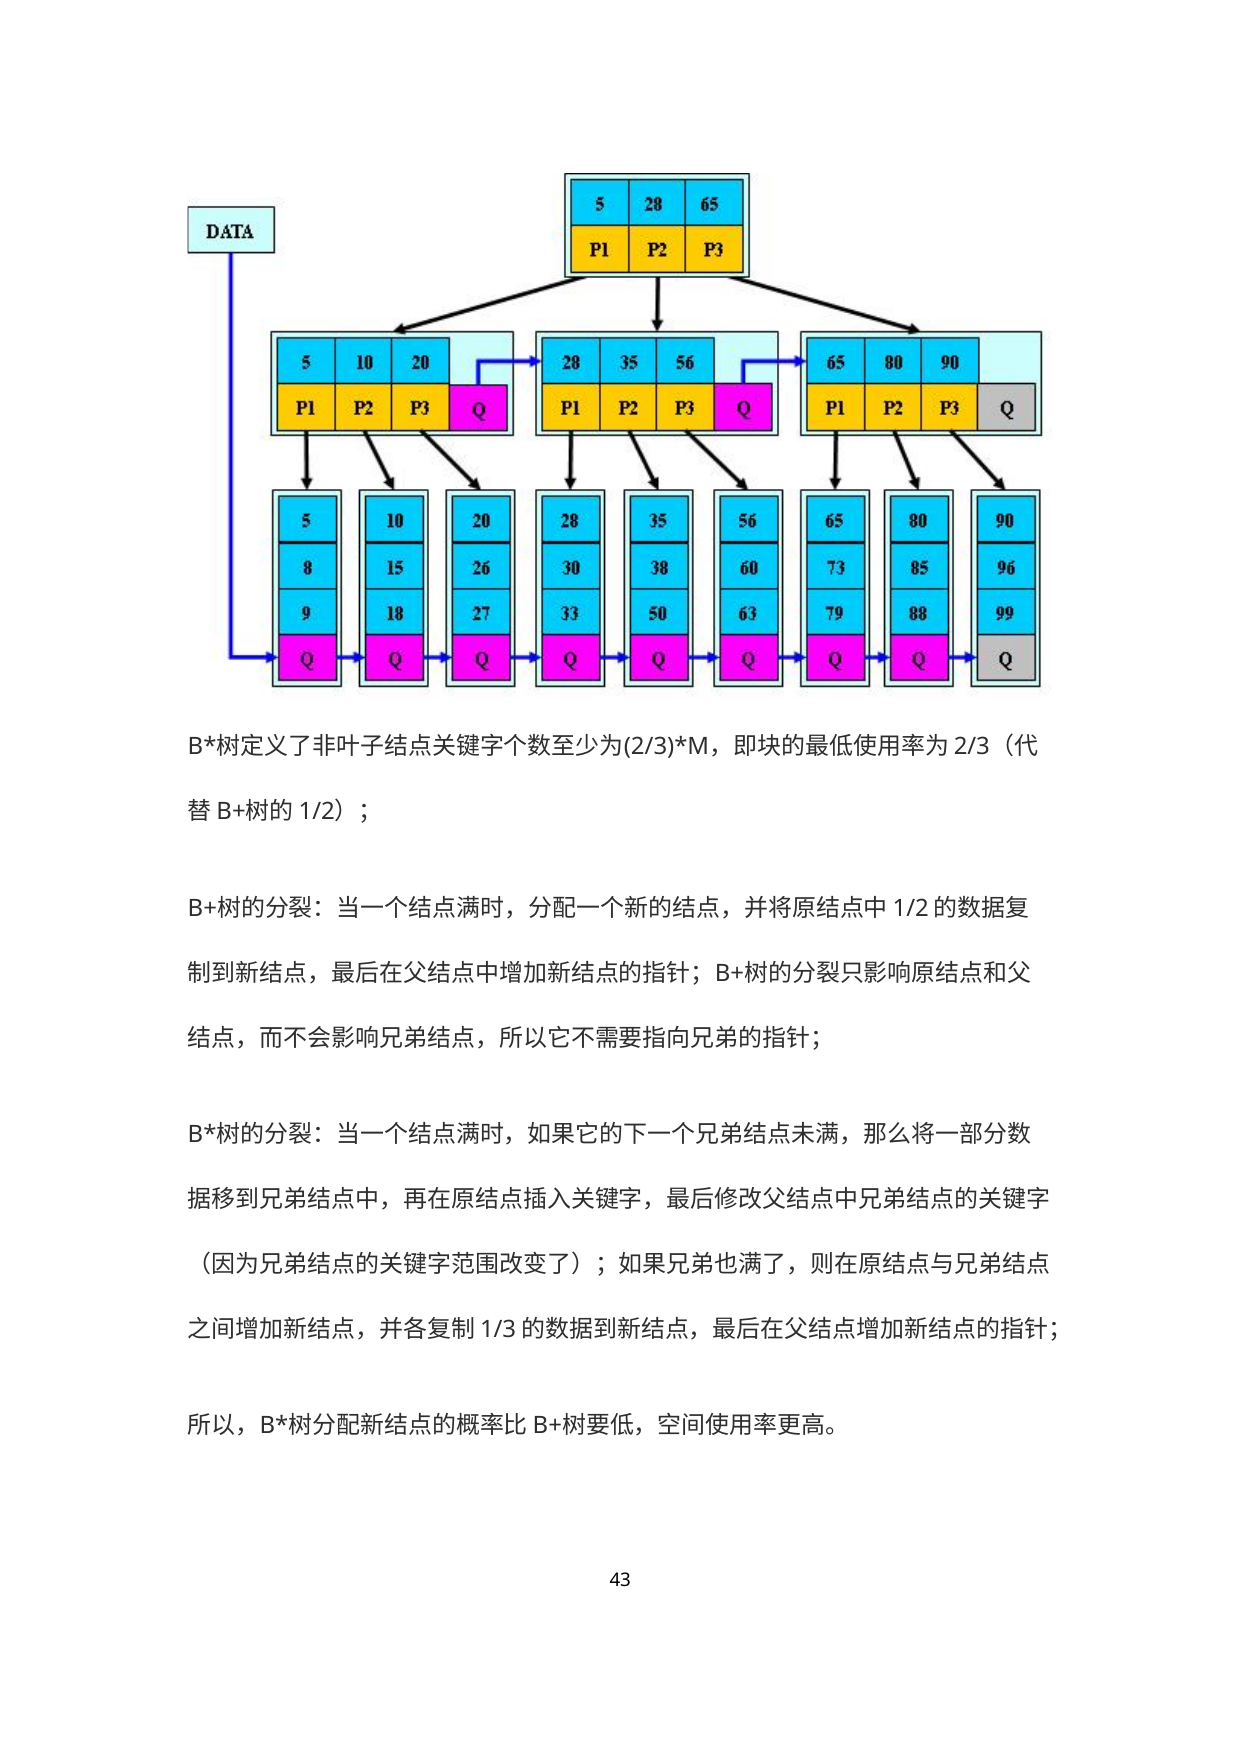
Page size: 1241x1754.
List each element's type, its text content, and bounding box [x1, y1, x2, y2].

text B+树的分裂：当一个结点满时，分配一个新的结点，并将原结点中1/2的数据复制到新结点，最后在父结点中增加新结点的指针；B+树的分裂只影响原结点和父结点，而不会影响兄弟结点，所以它不需要指向兄弟的指针； [187, 873, 1053, 1068]
text B*树定义了非叶子结点关键字个数至少为(2/3)*M，即块的最低使用率为2/3（代替B+树的1/2）； [187, 712, 1053, 842]
picture [187, 173, 1053, 698]
text B*树的分裂：当一个结点满时，如果它的下一个兄弟结点未满，那么将一部分数据移到兄弟结点中，再在原结点插入关键字，最后修改父结点中兄弟结点的关键字（因为兄弟结点的关键字范围改变了）；如果兄弟也满了，则在原结点与兄弟结点之间增加新结点，并各复制1/3的数据到新结点，最后在父结点增加新结点的指针； [187, 1099, 1053, 1359]
text 所以，B*树分配新结点的概率比B+树要低，空间使用率更高。 [187, 1391, 1053, 1456]
